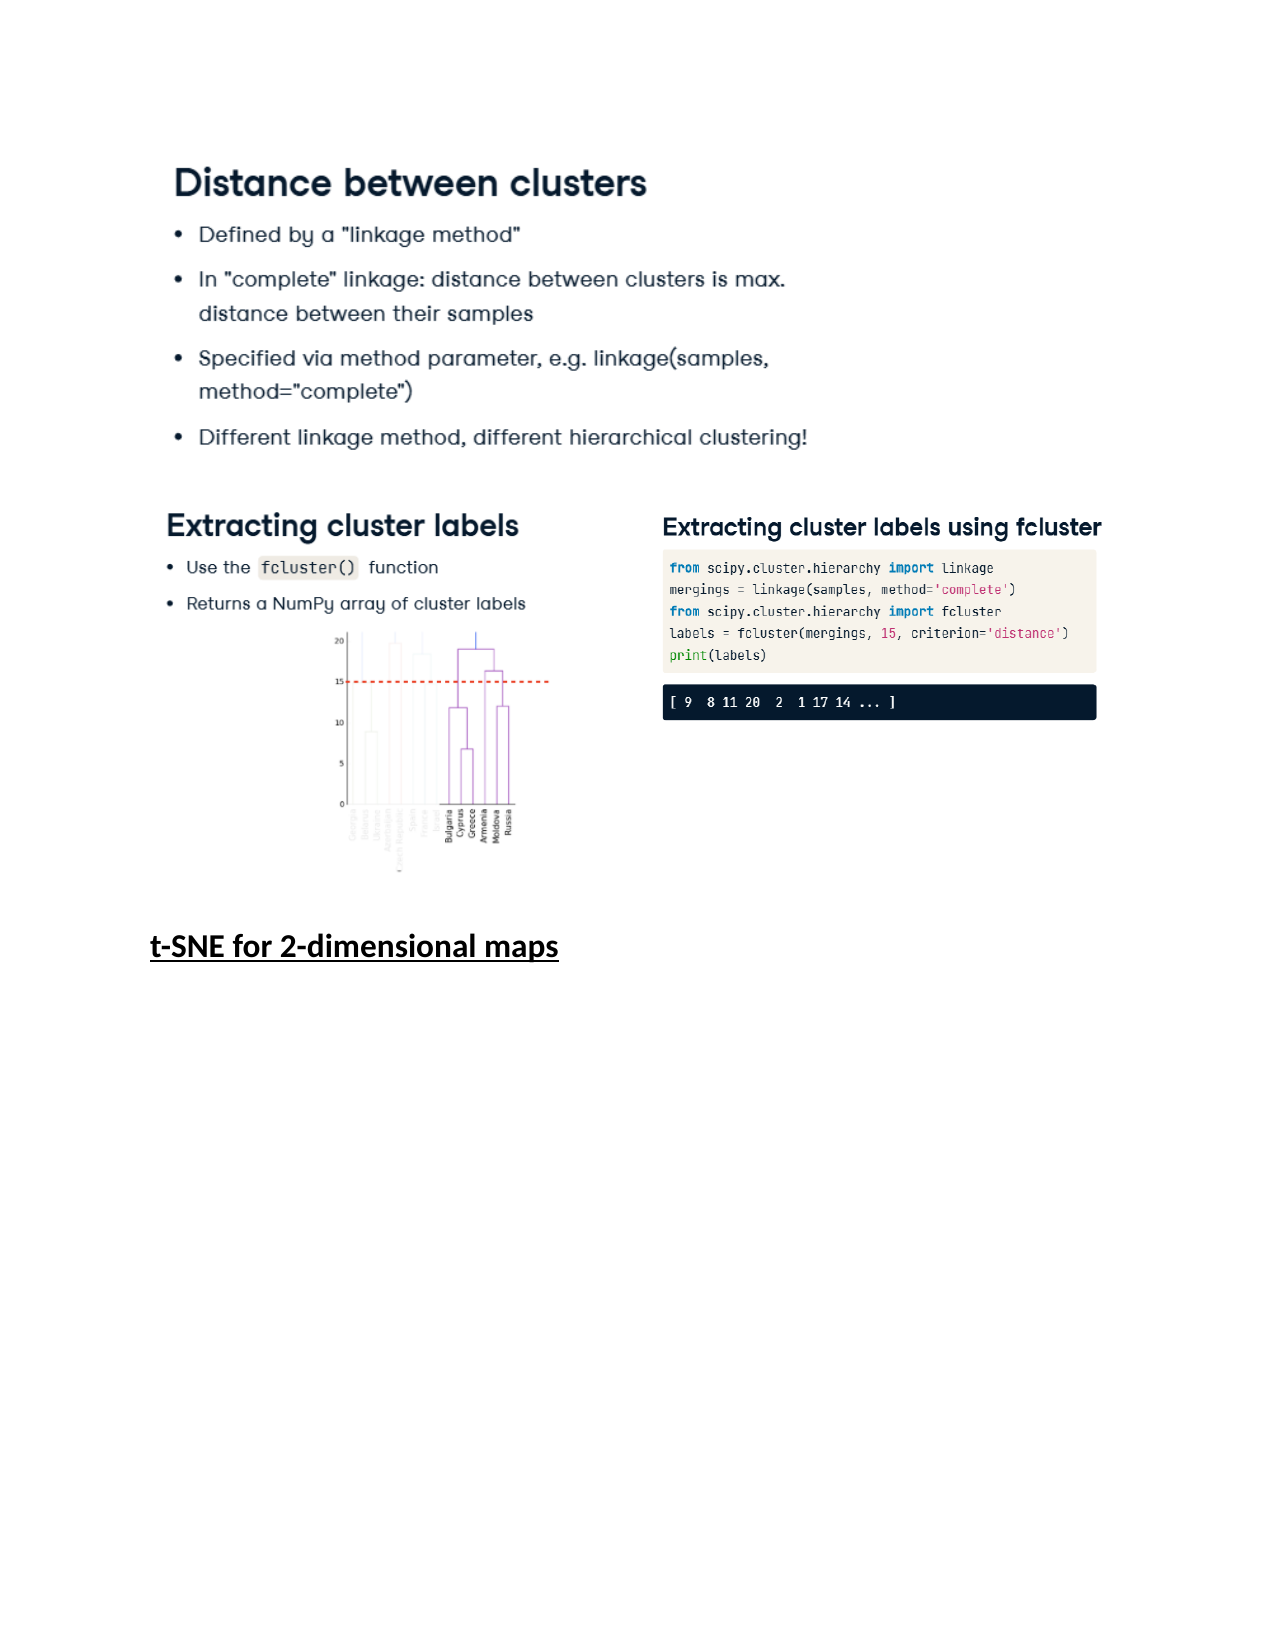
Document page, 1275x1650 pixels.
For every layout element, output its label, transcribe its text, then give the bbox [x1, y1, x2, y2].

picture [150, 150, 930, 483]
picture [150, 503, 631, 888]
picture [649, 503, 1119, 737]
text t-SNE for 2-dimensional maps [150, 925, 1125, 966]
